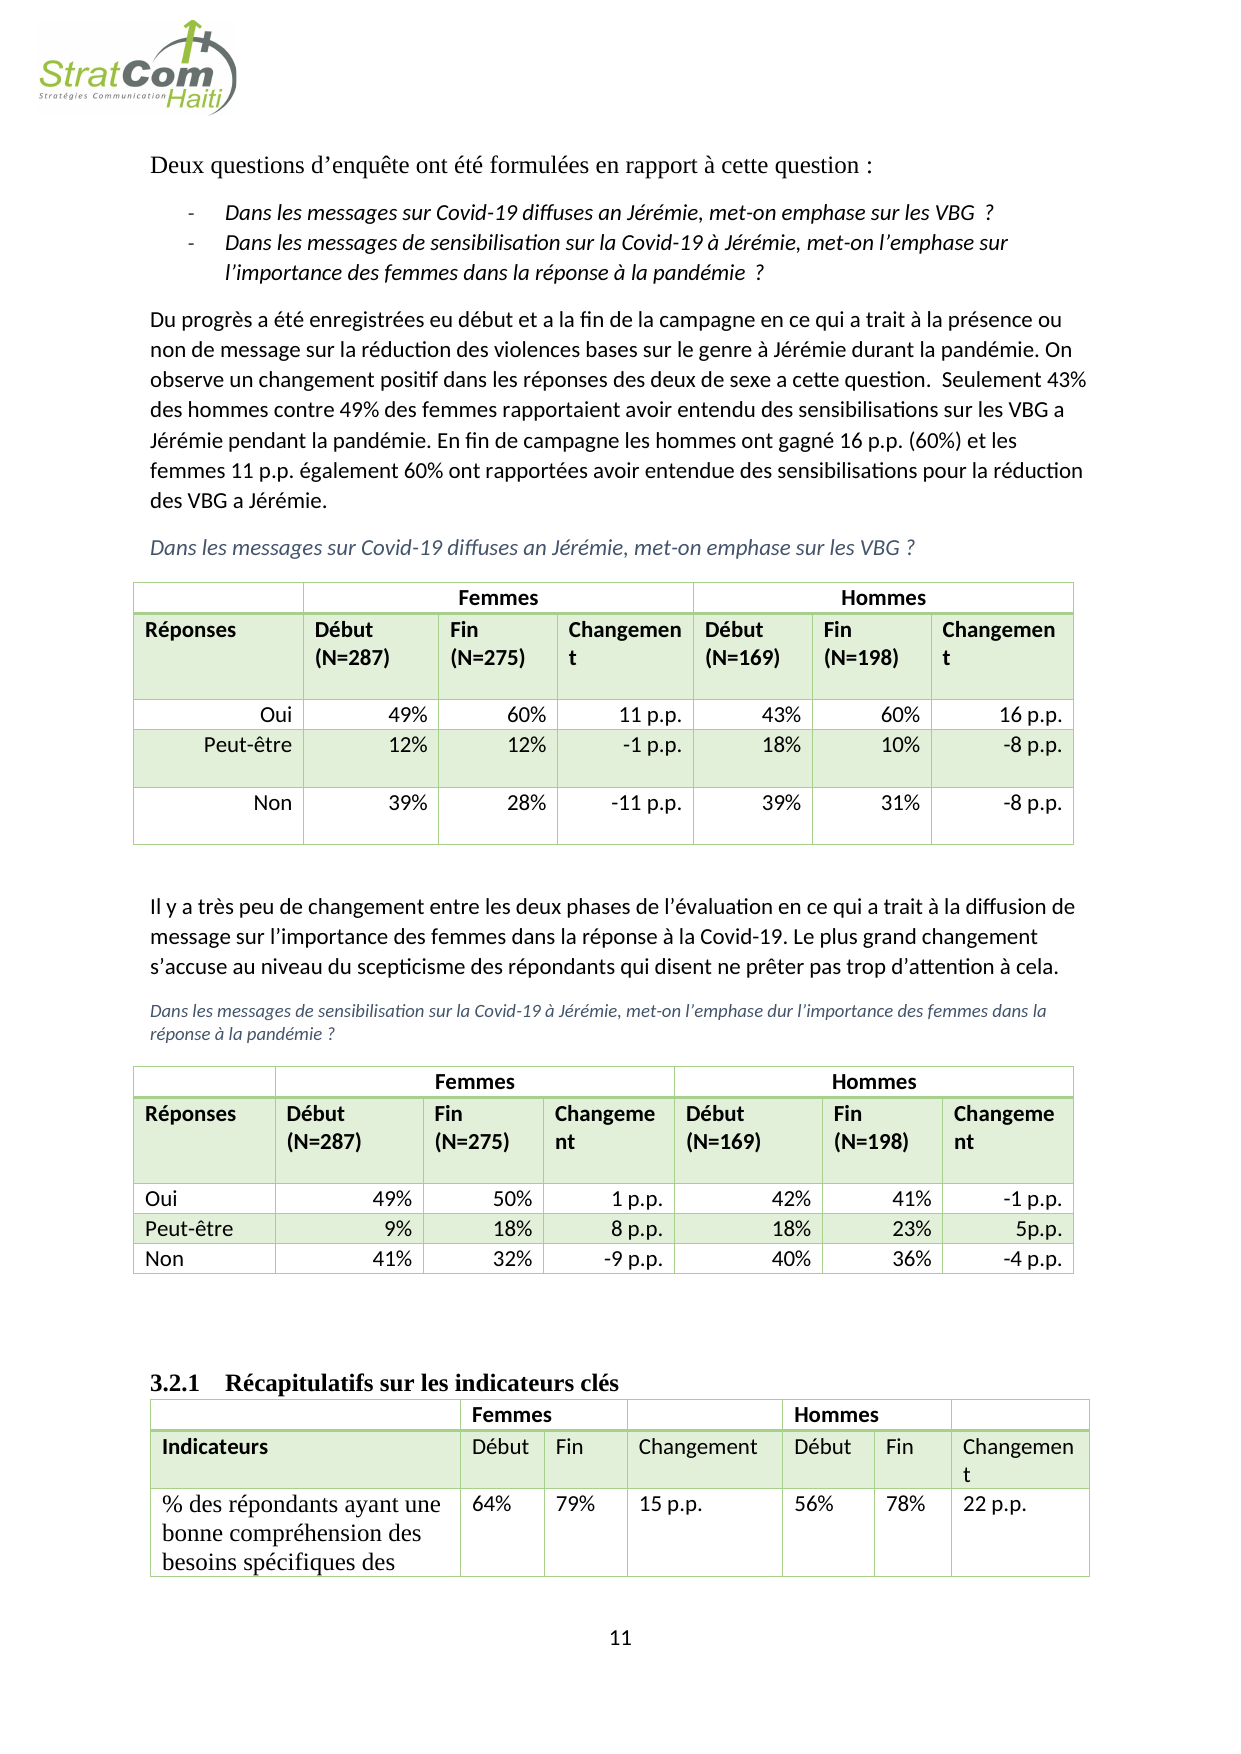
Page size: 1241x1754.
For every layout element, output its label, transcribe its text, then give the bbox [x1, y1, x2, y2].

table_cell 79% [545, 1489, 627, 1576]
table_cell 18% [694, 730, 812, 787]
table_cell 49% [276, 1184, 423, 1213]
table_cell 10% [813, 730, 931, 787]
table_cell Oui [134, 700, 303, 729]
table_cell Fin (N=275) [424, 1099, 543, 1183]
table_header [134, 1067, 275, 1096]
table_cell Oui [134, 1184, 275, 1213]
table_cell 32% [424, 1244, 543, 1273]
table_cell Changement [558, 615, 693, 699]
table_header [151, 1400, 460, 1429]
table_cell Peut-être [134, 1214, 275, 1243]
table_cell 28% [439, 788, 557, 844]
table_cell 42% [675, 1184, 822, 1213]
table_cell -8 p.p. [932, 788, 1073, 844]
text Du progrès a été enregistrées eu début et a la fin de la campagne en ce qui a trait à la présence ou non de message sur la réduction des violences bases sur le genre à Jérémie durant la pandémie. On observe un changement positif dans les réponses des deux de sexe a cette question. Seulement 43% des hommes contre 49% des femmes rapportaient avoir entendu des sensibilisations sur les VBG a Jérémie pendant la pandémie. En fin de campagne les hommes ont gagné 16 p.p. (60%) et les femmes 11 p.p. également 60% ont rapportées avoir entendue des sensibilisations pour la réduction des VBG a Jérémie. [150, 305, 1090, 514]
table_cell Fin (N=275) [439, 615, 557, 699]
table_cell Fin (N=198) [813, 615, 931, 699]
table_cell 12% [304, 730, 438, 787]
table_cell Changement [628, 1432, 782, 1488]
table_cell Réponses [134, 1099, 275, 1183]
table_cell 64% [461, 1489, 544, 1576]
table_cell -4 p.p. [943, 1244, 1073, 1273]
subtitle Récapitulatifs sur les indicateurs clés [150, 1368, 1090, 1397]
picture [37, 20, 237, 116]
text Il y a très peu de changement entre les deux phases de l’évaluation en ce qui a trait à la diffusion de message sur l’importance des femmes dans la réponse à la Covid-19. Le plus grand changement s’accuse au niveau du scepticisme des répondants qui disent ne prêter pas trop d’attention à cela. [150, 892, 1090, 981]
table_cell Non [134, 788, 303, 844]
table_cell Début (N=287) [304, 615, 438, 699]
table_header [628, 1400, 782, 1429]
table_header Hommes [675, 1067, 1073, 1096]
table_cell Changement [932, 615, 1073, 699]
table_cell 60% [439, 700, 557, 729]
table_cell 39% [304, 788, 438, 844]
table_cell Réponses [134, 615, 303, 699]
table_cell 78% [875, 1489, 951, 1576]
table_header Hommes [783, 1400, 951, 1429]
table_cell 1 p.p. [544, 1184, 674, 1213]
table_header Hommes [694, 583, 1073, 612]
table_cell Changement [544, 1099, 674, 1183]
table_cell 43% [694, 700, 812, 729]
table_cell 31% [813, 788, 931, 844]
table_cell Début [461, 1432, 544, 1488]
table_header [952, 1400, 1089, 1429]
table_cell 11 p.p. [558, 700, 693, 729]
table_cell 49% [304, 700, 438, 729]
table_cell -1 p.p. [558, 730, 693, 787]
text Dans les messages sur Covid-19 diffuses an Jérémie, met-on emphase sur les VBG ? [150, 533, 1090, 561]
table_cell -9 p.p. [544, 1244, 674, 1273]
table_header Femmes [461, 1400, 627, 1429]
table_cell Non [134, 1244, 275, 1273]
table_cell -11 p.p. [558, 788, 693, 844]
table_cell 12% [439, 730, 557, 787]
table_cell Début (N=287) [276, 1099, 423, 1183]
table_cell 9% [276, 1214, 423, 1243]
table_cell 40% [675, 1244, 822, 1273]
table_cell 15 p.p. [628, 1489, 782, 1576]
table_cell Fin (N=198) [823, 1099, 942, 1183]
table_cell 18% [675, 1214, 822, 1243]
table_cell 22 p.p. [952, 1489, 1089, 1576]
table_cell Changement [943, 1099, 1073, 1183]
table_cell 39% [694, 788, 812, 844]
table_cell 41% [276, 1244, 423, 1273]
table_cell 36% [823, 1244, 942, 1273]
table_cell 23% [823, 1214, 942, 1243]
table_cell 56% [783, 1489, 874, 1576]
list Dans les messages sur Covid-19 diffuses an Jérémie, met-on emphase sur les VBG ? [187, 198, 1090, 226]
table_cell Indicateurs [151, 1432, 460, 1488]
table_cell -1 p.p. [943, 1184, 1073, 1213]
table_cell 50% [424, 1184, 543, 1213]
list Dans les messages de sensibilisation sur la Covid-19 à Jérémie, met-on l’emphase sur l’importance des femmes dans la réponse à la pandémie ? [187, 228, 1090, 286]
table_cell 16 p.p. [932, 700, 1073, 729]
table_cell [151, 1489, 460, 1576]
table_cell 60% [813, 700, 931, 729]
table_cell Début (N=169) [675, 1099, 822, 1183]
table_cell Fin [545, 1432, 627, 1488]
table_cell -8 p.p. [932, 730, 1073, 787]
table_cell 8 p.p. [544, 1214, 674, 1243]
table_cell 18% [424, 1214, 543, 1243]
table_cell Début (N=169) [694, 615, 812, 699]
table_cell Fin [875, 1432, 951, 1488]
text Deux questions d’enquête ont été formulées en rapport à cette question : [150, 150, 1090, 179]
table_cell 41% [823, 1184, 942, 1213]
table_header Femmes [276, 1067, 674, 1096]
table_cell Peut-être [134, 730, 303, 787]
table_header [134, 583, 303, 612]
text Dans les messages de sensibilisation sur la Covid-19 à Jérémie, met-on l’emphase dur l’importance des femmes dans la réponse à la pandémie ? [150, 999, 1090, 1045]
table_header Femmes [304, 583, 693, 612]
table_cell Changement [952, 1432, 1089, 1488]
table_cell Début [783, 1432, 874, 1488]
table_cell 5p.p. [943, 1214, 1073, 1243]
